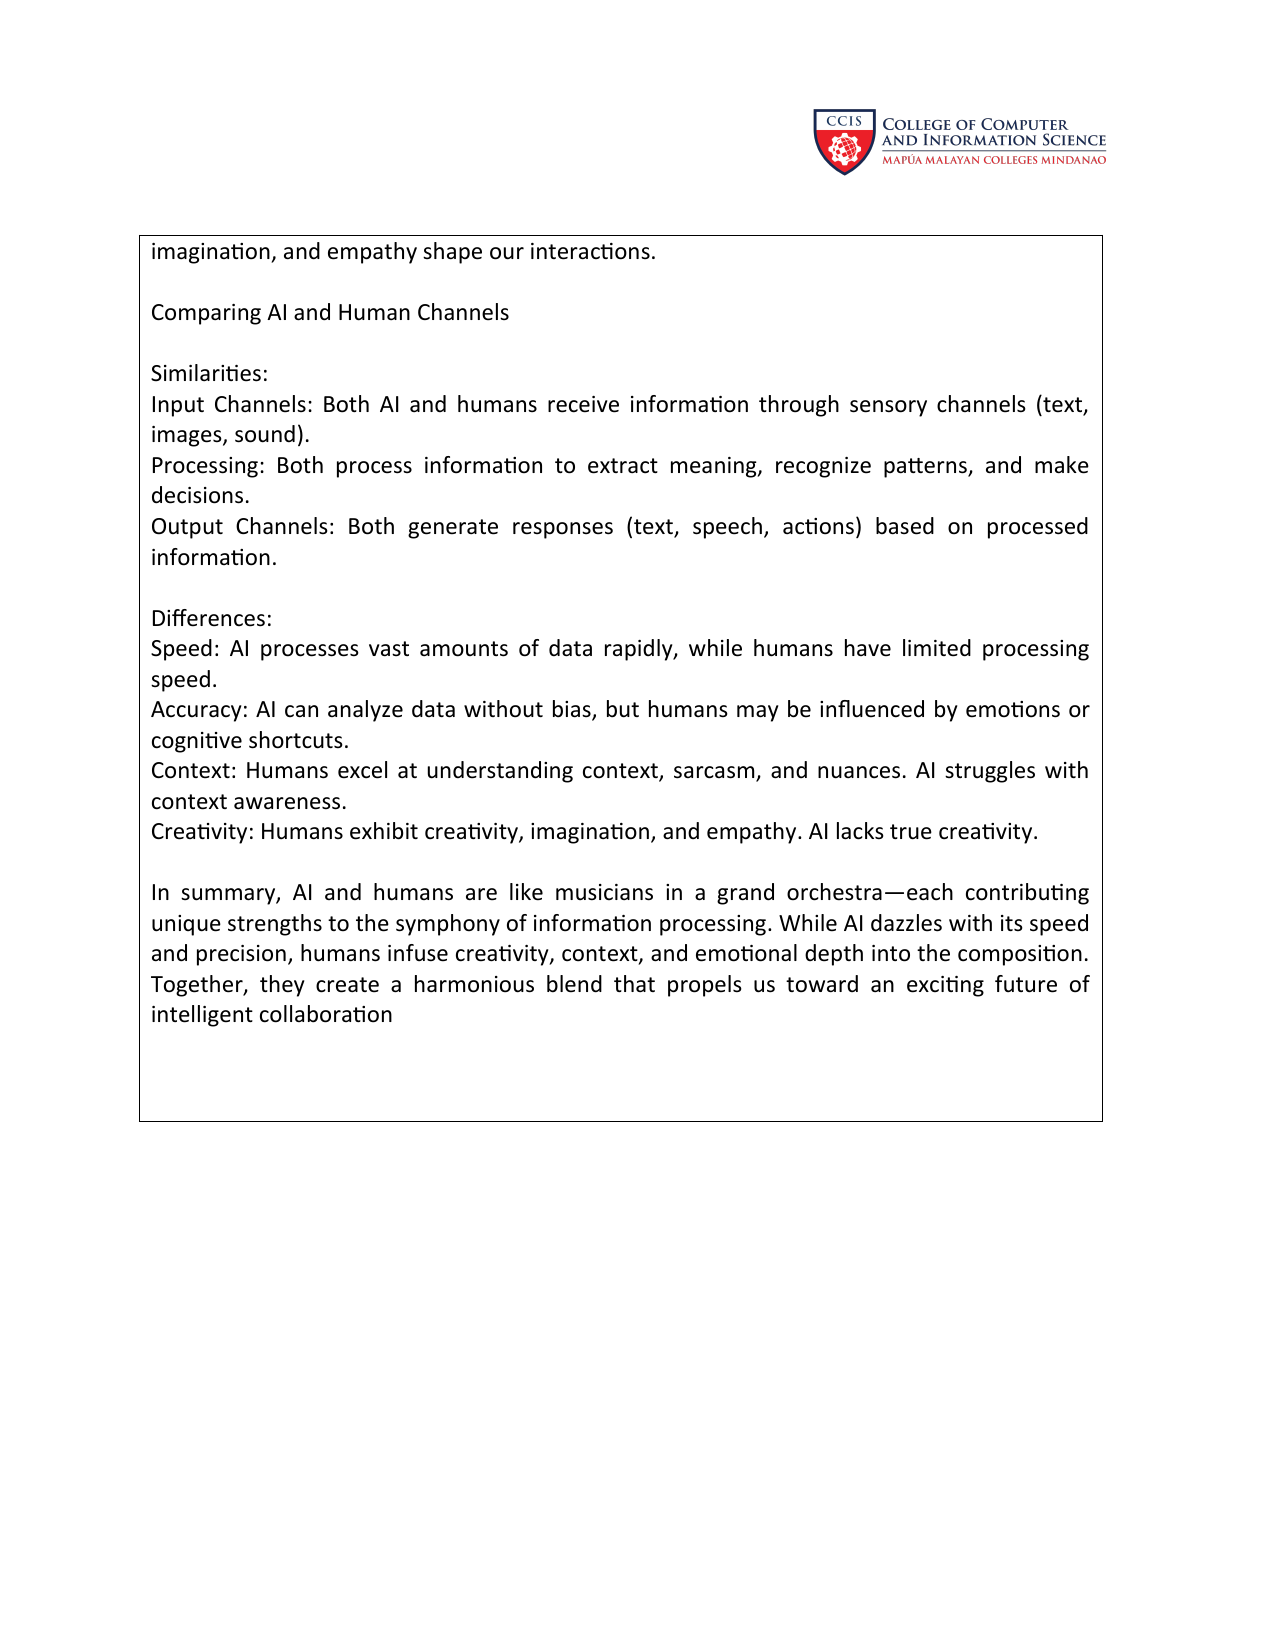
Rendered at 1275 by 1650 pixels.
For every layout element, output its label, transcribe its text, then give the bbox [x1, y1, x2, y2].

picture [794, 73, 1125, 204]
